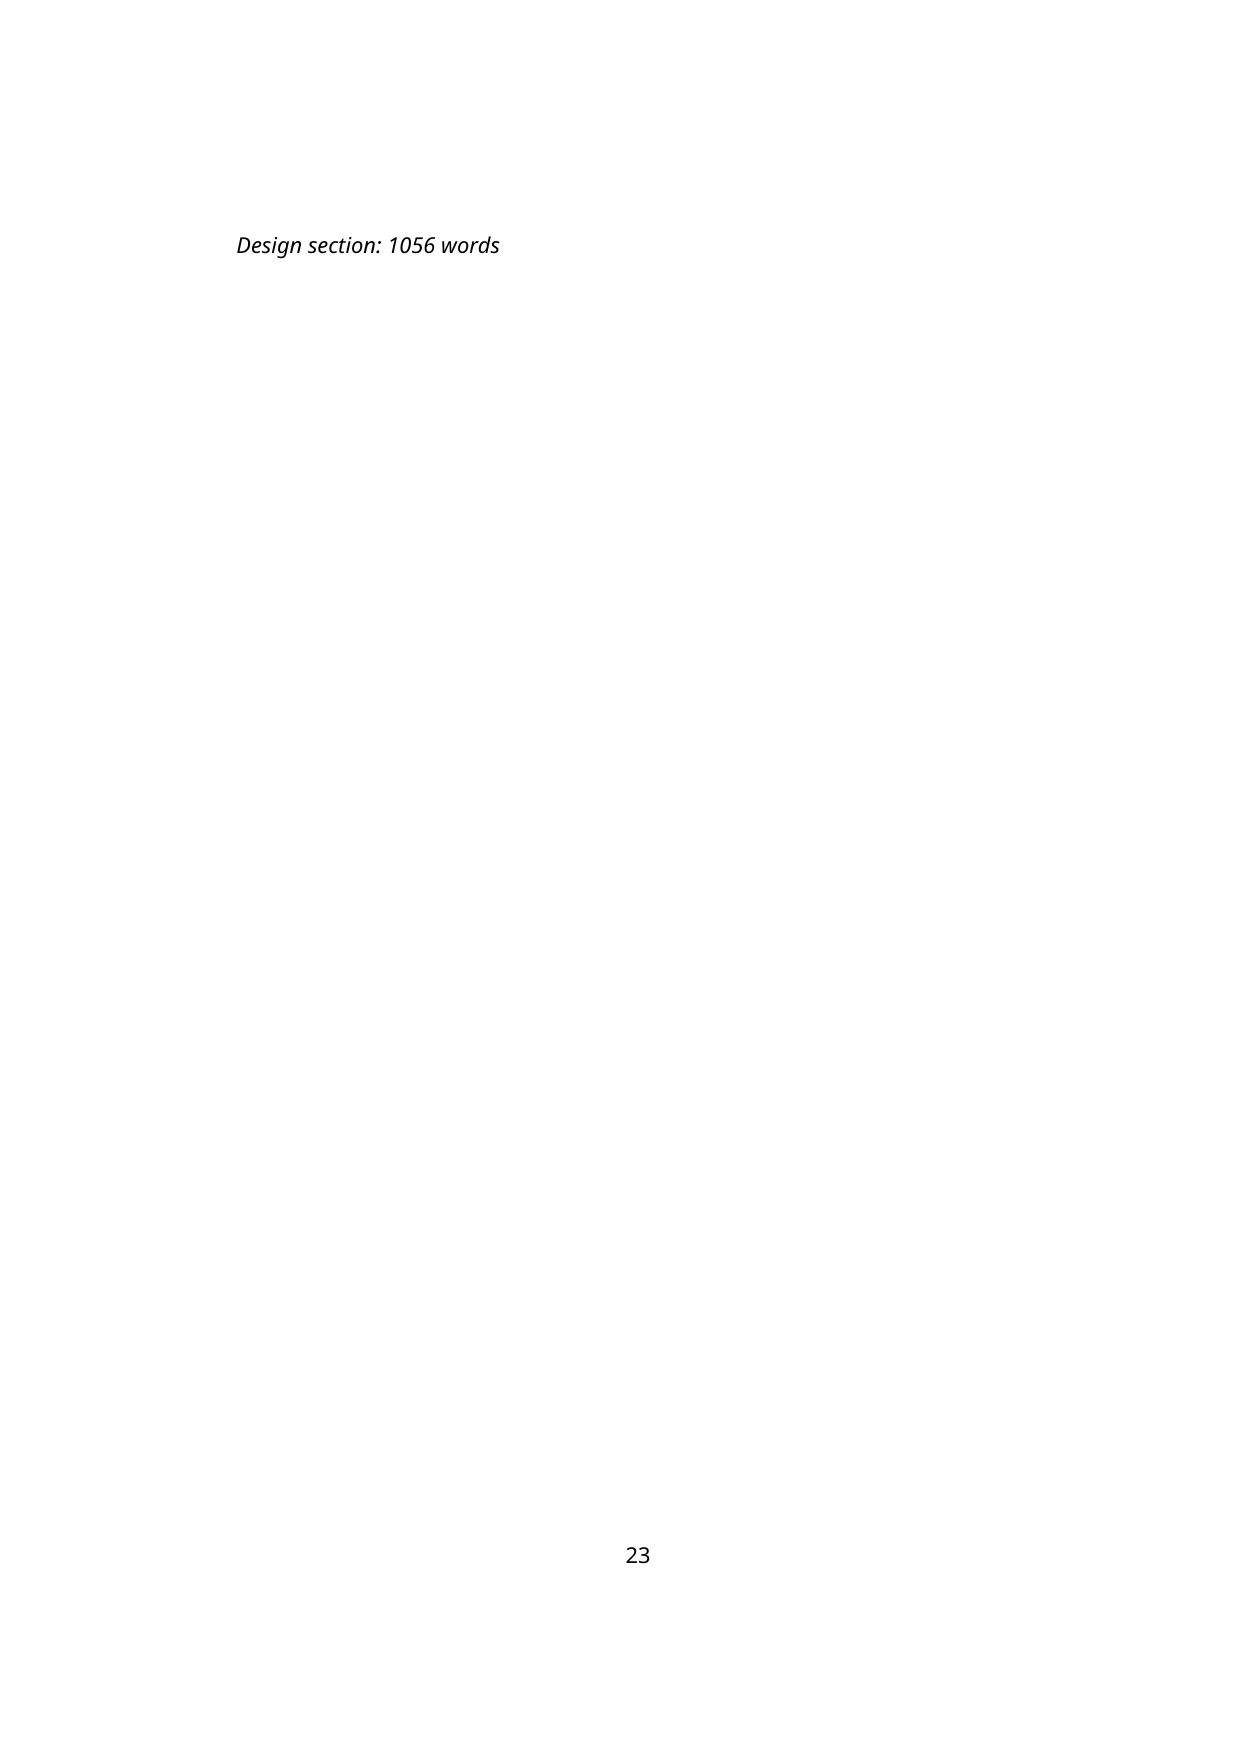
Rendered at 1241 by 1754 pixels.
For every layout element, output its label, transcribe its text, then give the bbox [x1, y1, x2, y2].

text Design section: 1056 words [236, 230, 1004, 299]
